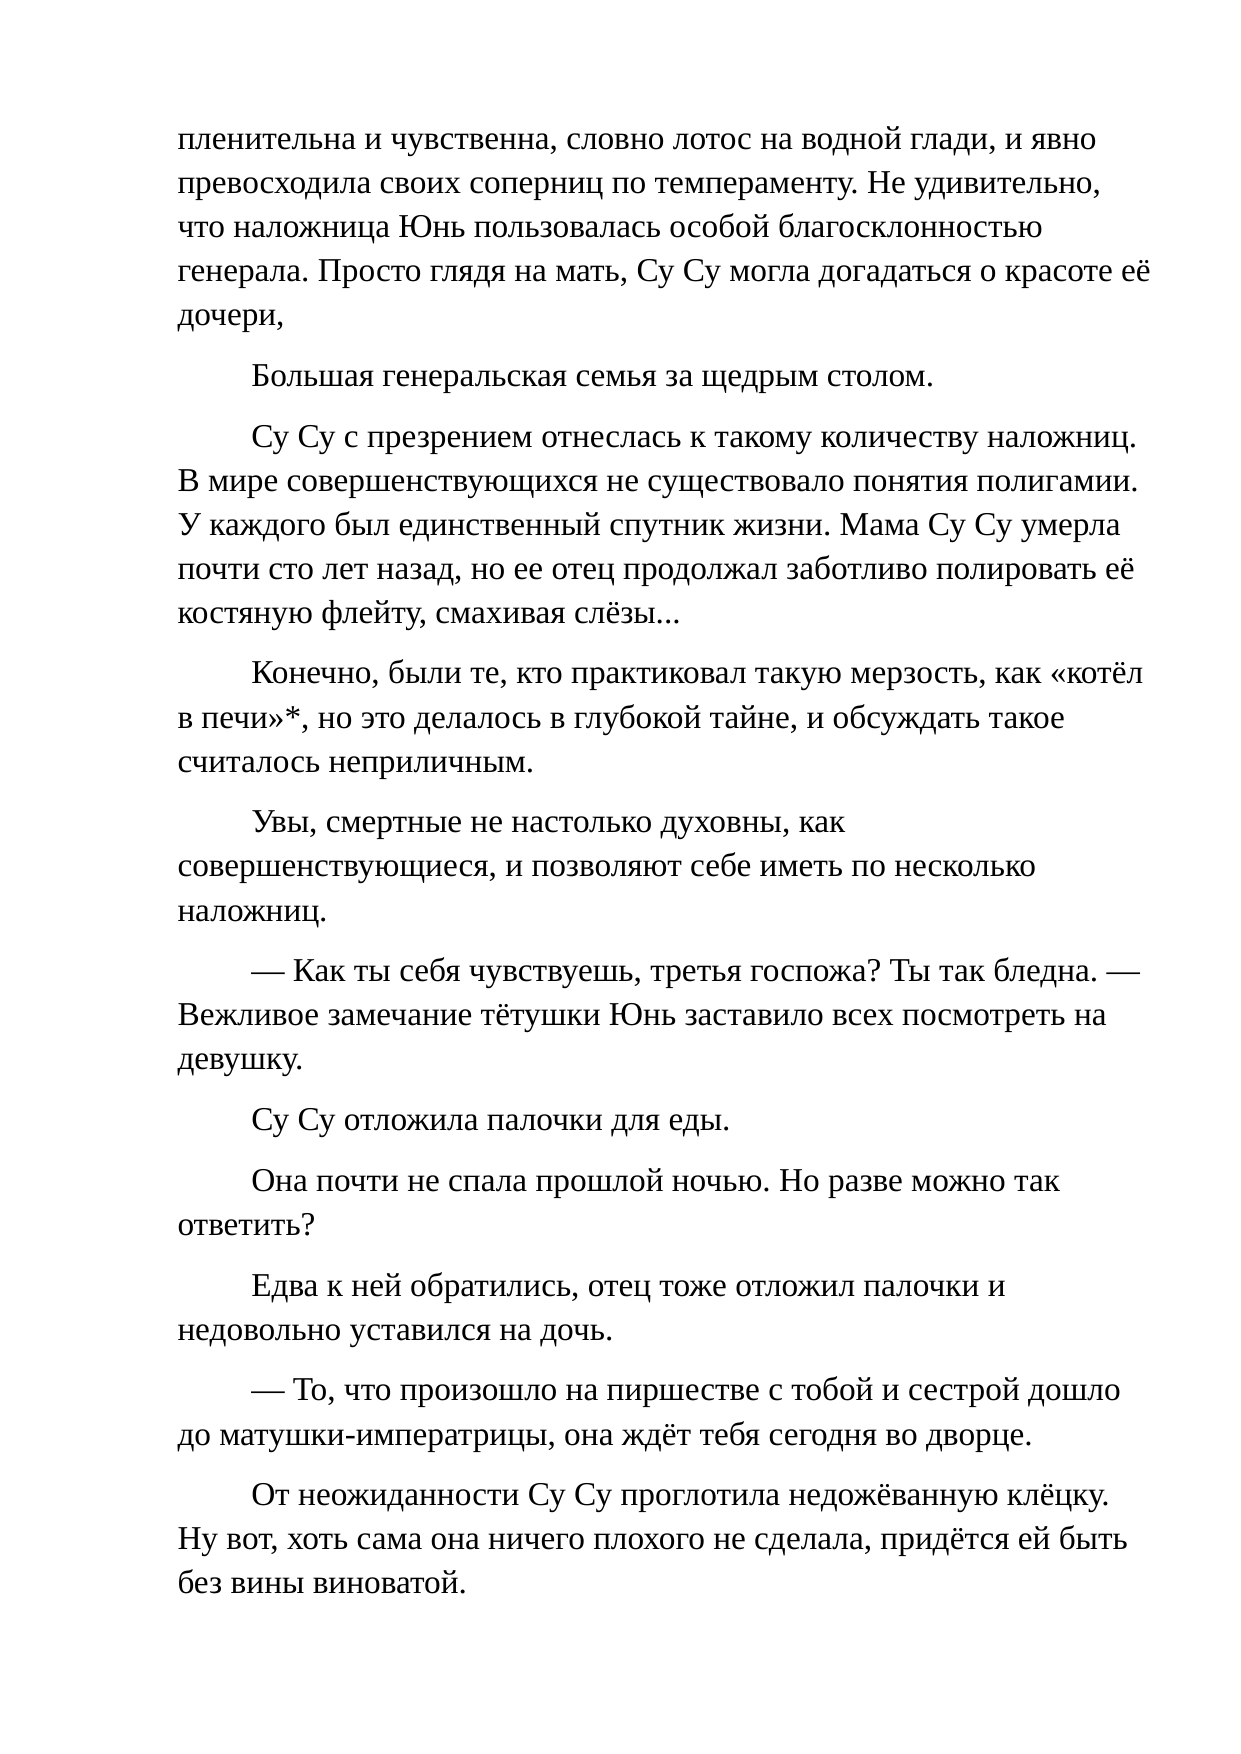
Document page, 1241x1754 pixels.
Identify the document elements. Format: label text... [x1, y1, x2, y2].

text Она почти не спала прошлой ночью. Но разве можно так ответить? [177, 1160, 1152, 1242]
text Большая генеральская семья за щедрым столом. [177, 355, 1152, 393]
text Конечно, были те, кто практиковал такую мерзость, как «котёл в печи»*, но это делалось в глубокой тайне, и обсуждать такое считалось неприличным. [177, 653, 1152, 779]
text Едва к ней обратились, отец тоже отложил палочки и недовольно уставился на дочь. [177, 1265, 1152, 1347]
text — Как ты себя чувствуешь, третья госпожа? Ты так бледна. — Вежливое замечание тётушки Юнь заставило всех посмотреть на девушку. [177, 951, 1152, 1077]
text Су Су с презрением отнеслась к такому количеству наложниц. В мире совершенствующихся не существовало понятия полигамии. У каждого был единственный спутник жизни. Мама Су Су умерла почти сто лет назад, но ее отец продолжал заботливо полировать её костяную флейту, смахивая слёзы... [177, 416, 1152, 630]
text Увы, смертные не настолько духовны, как совершенствующиеся, и позволяют себе иметь по несколько наложниц. [177, 802, 1152, 928]
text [177, 118, 1152, 333]
text — То, что произошло на пиршестве с тобой и сестрой дошло до матушки-императрицы, она ждёт тебя сегодня во дворце. [177, 1370, 1152, 1452]
text Су Су отложила палочки для еды. [177, 1099, 1152, 1138]
text От неожиданности Су Су проглотила недожёванную клёцку. Ну вот, хоть сама она ничего плохого не сделала, придётся ей быть без вины виноватой. [177, 1474, 1152, 1601]
